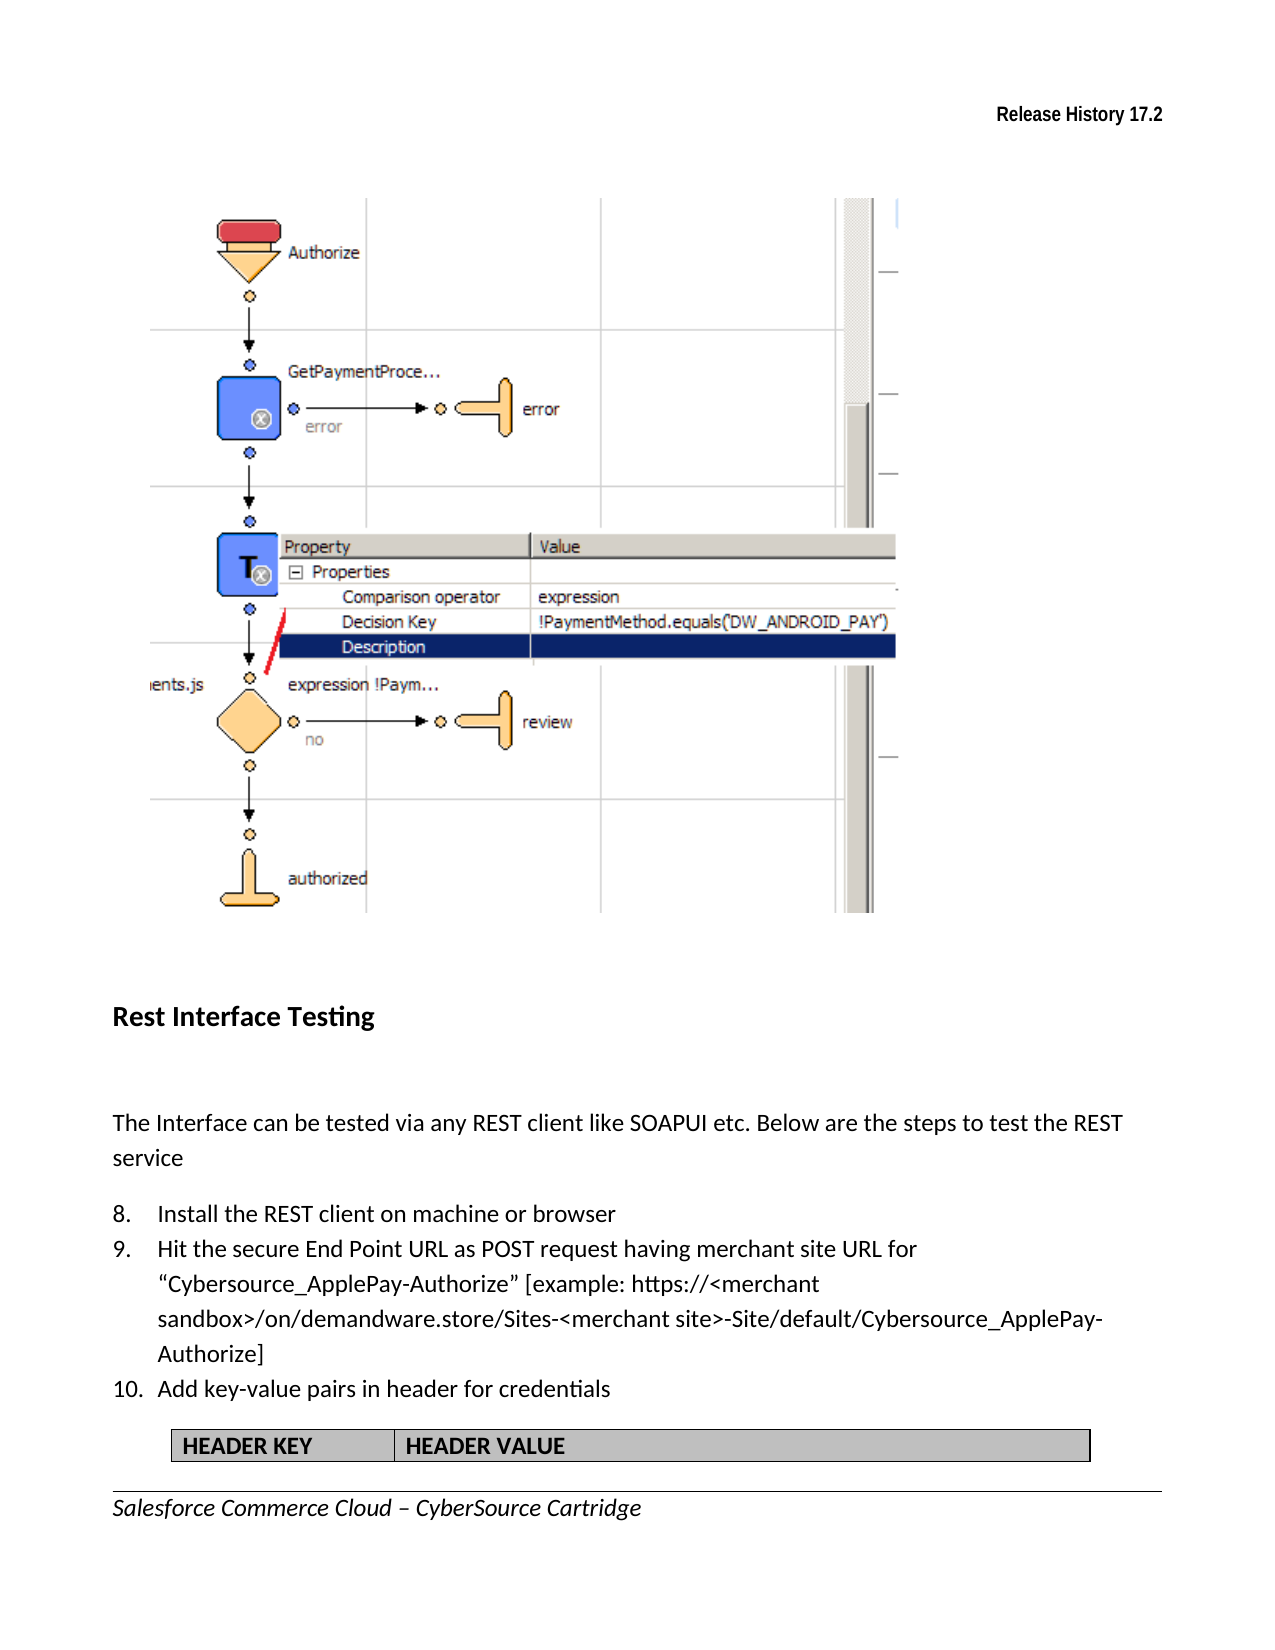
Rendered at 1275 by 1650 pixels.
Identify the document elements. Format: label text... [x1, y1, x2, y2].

picture [150, 198, 899, 913]
text The Interface can be tested via any REST client like SOAPUI etc. Below are the steps to test the REST service [112, 1107, 1162, 1173]
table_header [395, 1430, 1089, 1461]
list Install the REST client on machine or browser [112, 1198, 1162, 1229]
list Hit the secure End Point URL as POST request having merchant site URL for “Cybersource_ApplePay-Authorize” [example: https://<merchant sandbox>/on/demandware.store/Sites-<merchant site>-Site/default/Cybersource_ApplePay-Authorize] [112, 1233, 1162, 1369]
subtitle Rest Interface Testing [112, 998, 1162, 1034]
list Add key-value pairs in header for credentials [112, 1373, 1162, 1404]
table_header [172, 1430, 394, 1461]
